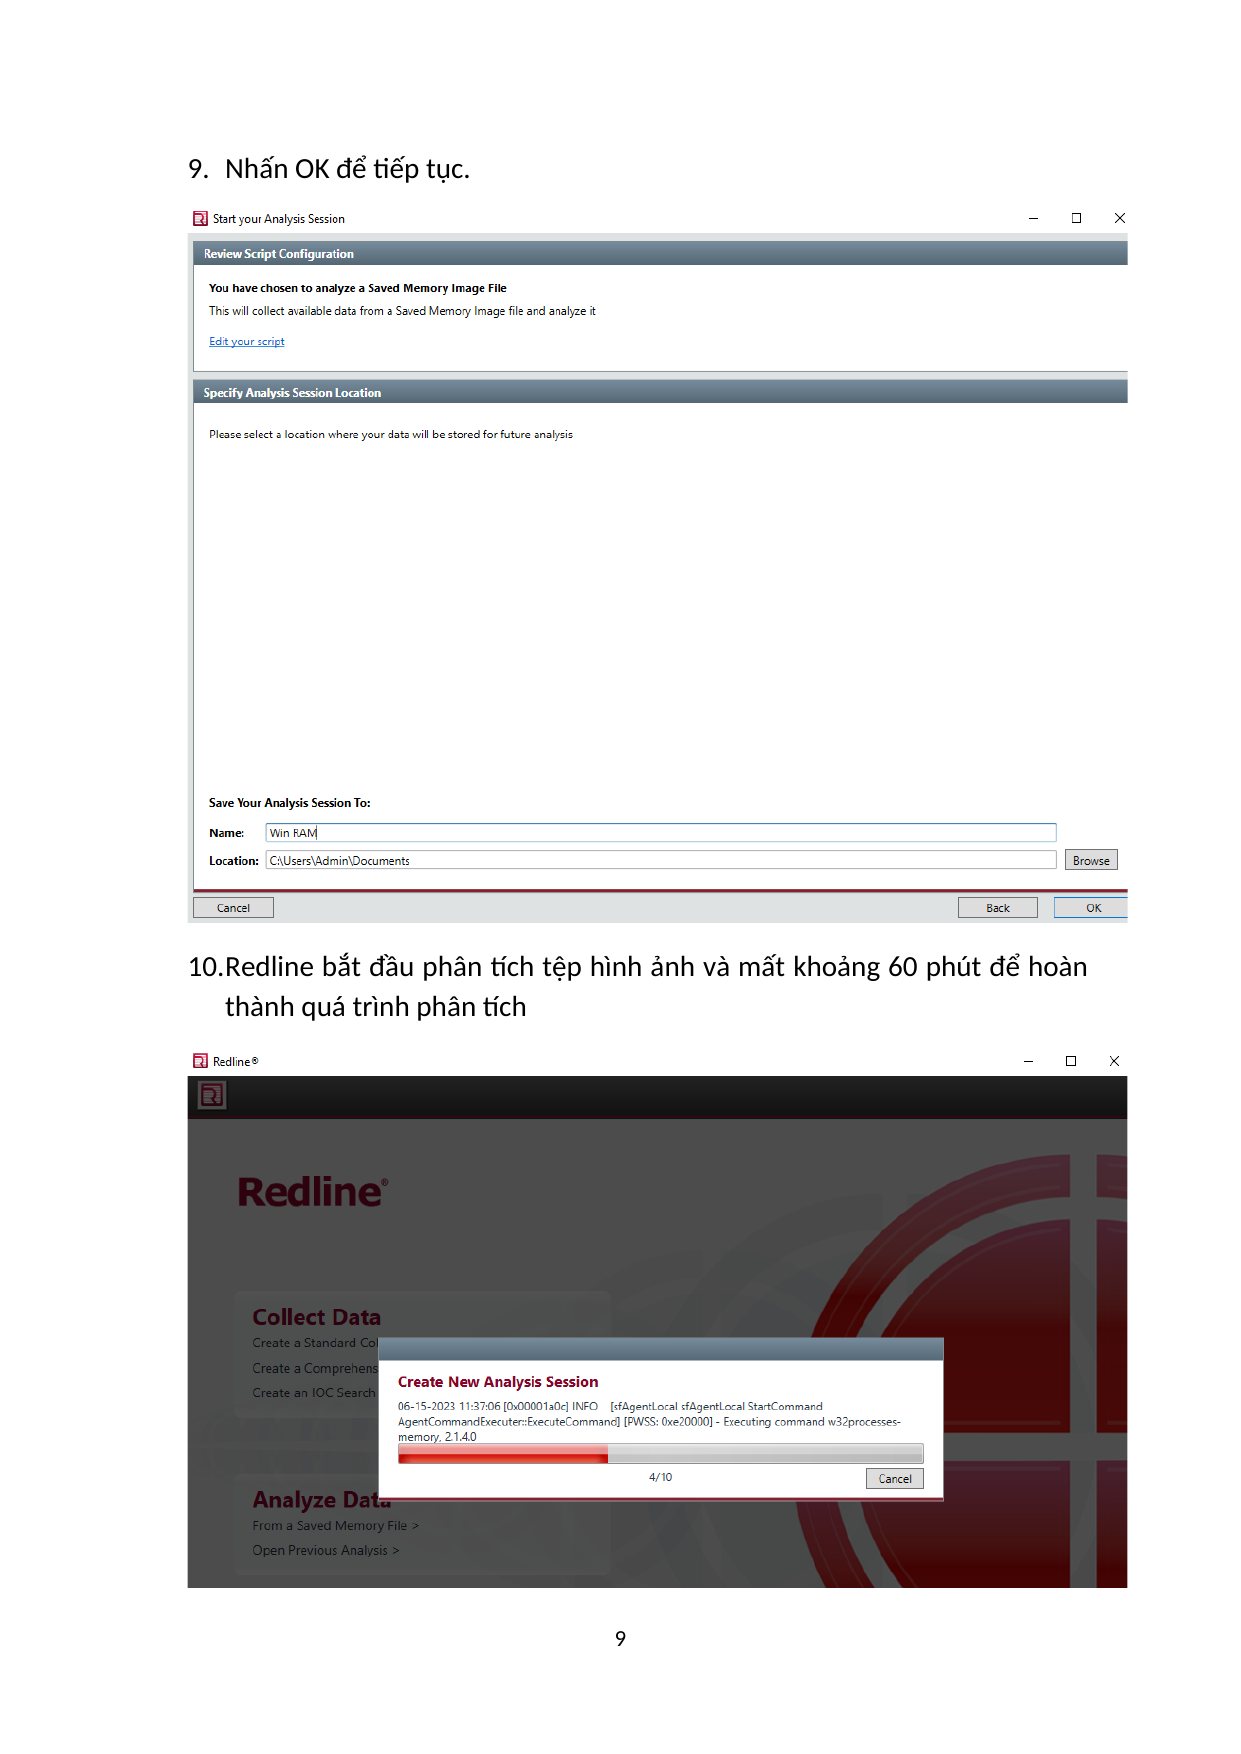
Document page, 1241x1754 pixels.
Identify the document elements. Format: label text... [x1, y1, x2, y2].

list Nhấn OK để tiếp tục. [187, 150, 1090, 186]
list Redline bắt đầu phân tích tệp hình ảnh và mất khoảng 60 phút để hoàn thành quá trình phân tích [187, 948, 1090, 1024]
picture [187, 1050, 1128, 1588]
picture [187, 211, 1128, 923]
